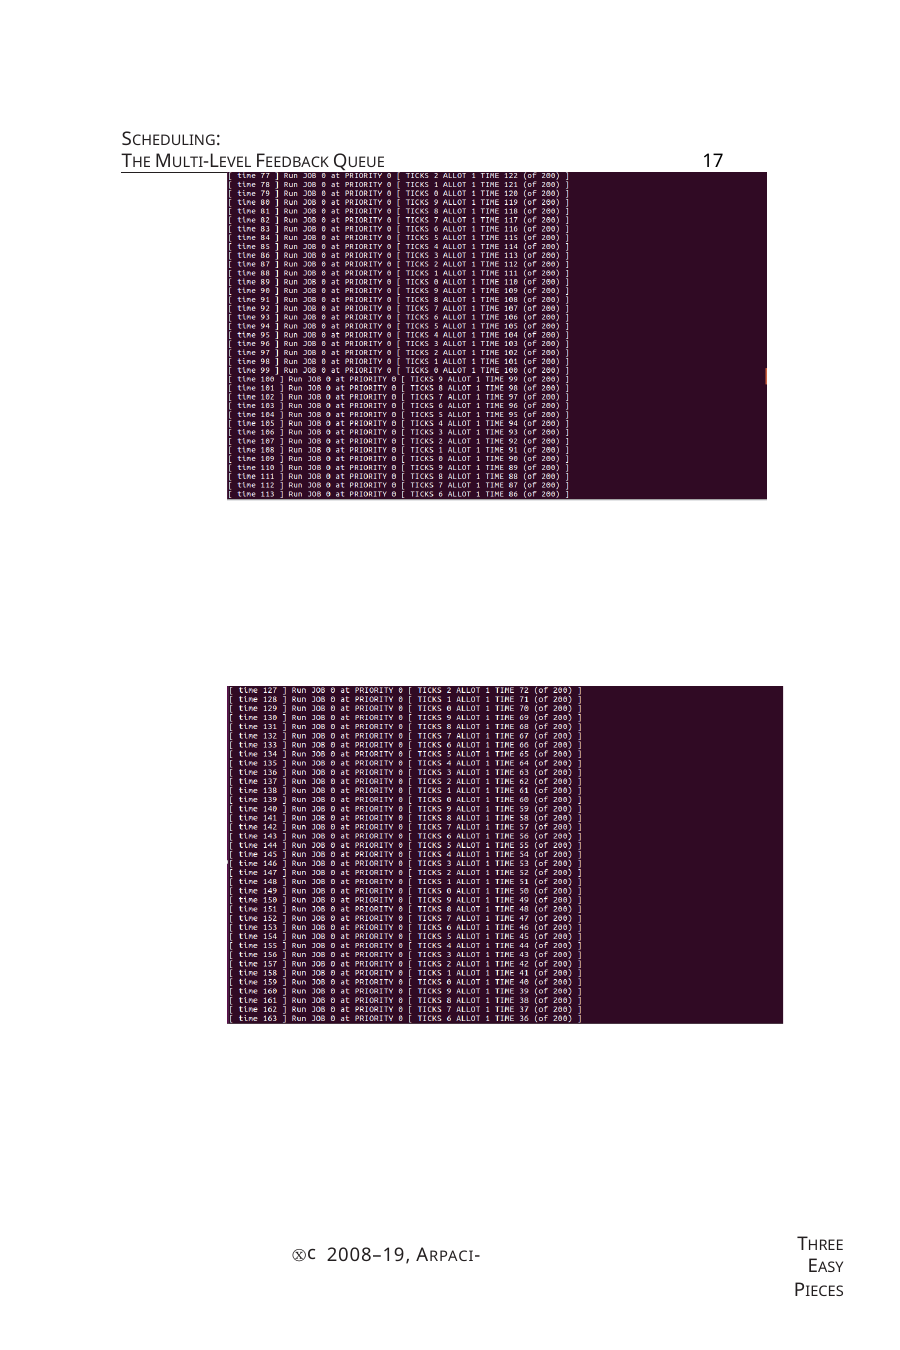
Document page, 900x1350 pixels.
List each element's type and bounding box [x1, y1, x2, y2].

picture [227, 686, 784, 1024]
picture [227, 172, 767, 501]
